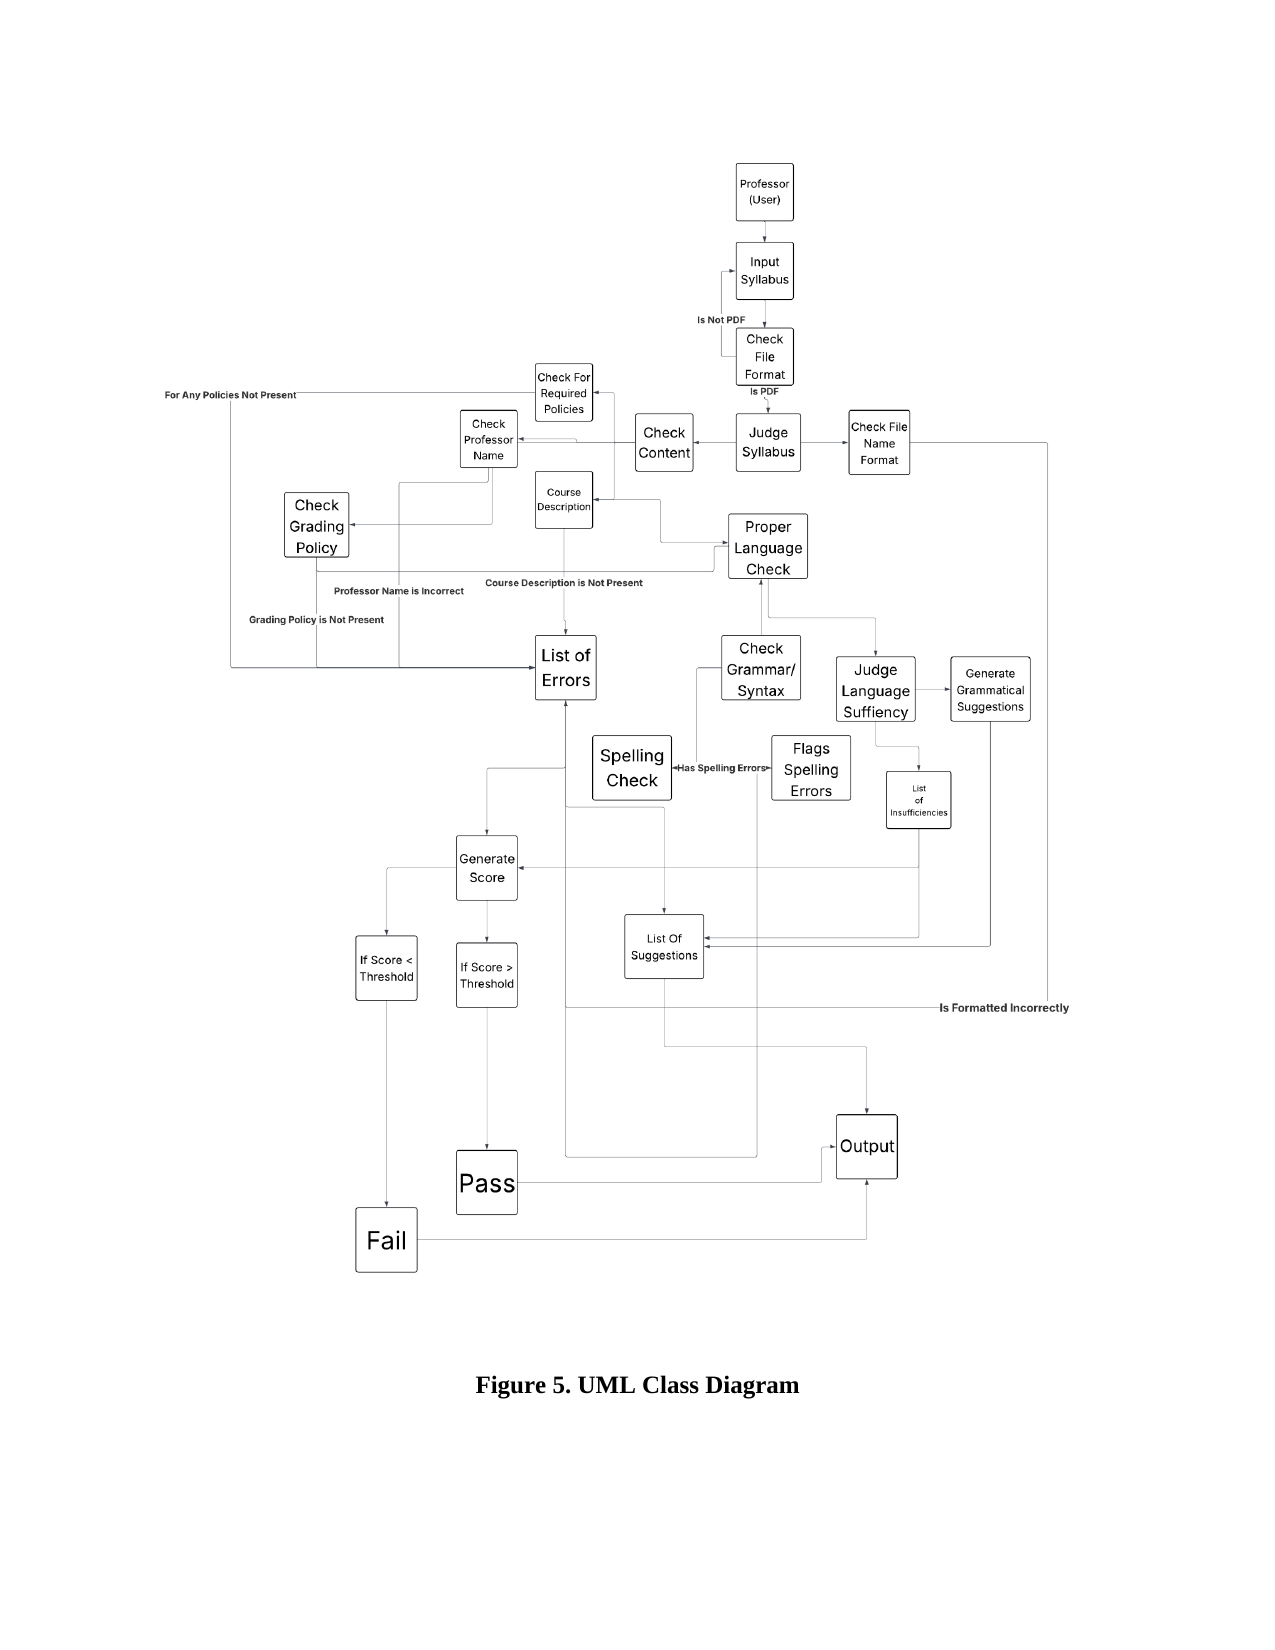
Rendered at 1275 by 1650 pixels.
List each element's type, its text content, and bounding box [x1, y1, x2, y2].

text Figure 5. UML Class Diagram [150, 1370, 1125, 1398]
picture [150, 150, 1084, 1286]
